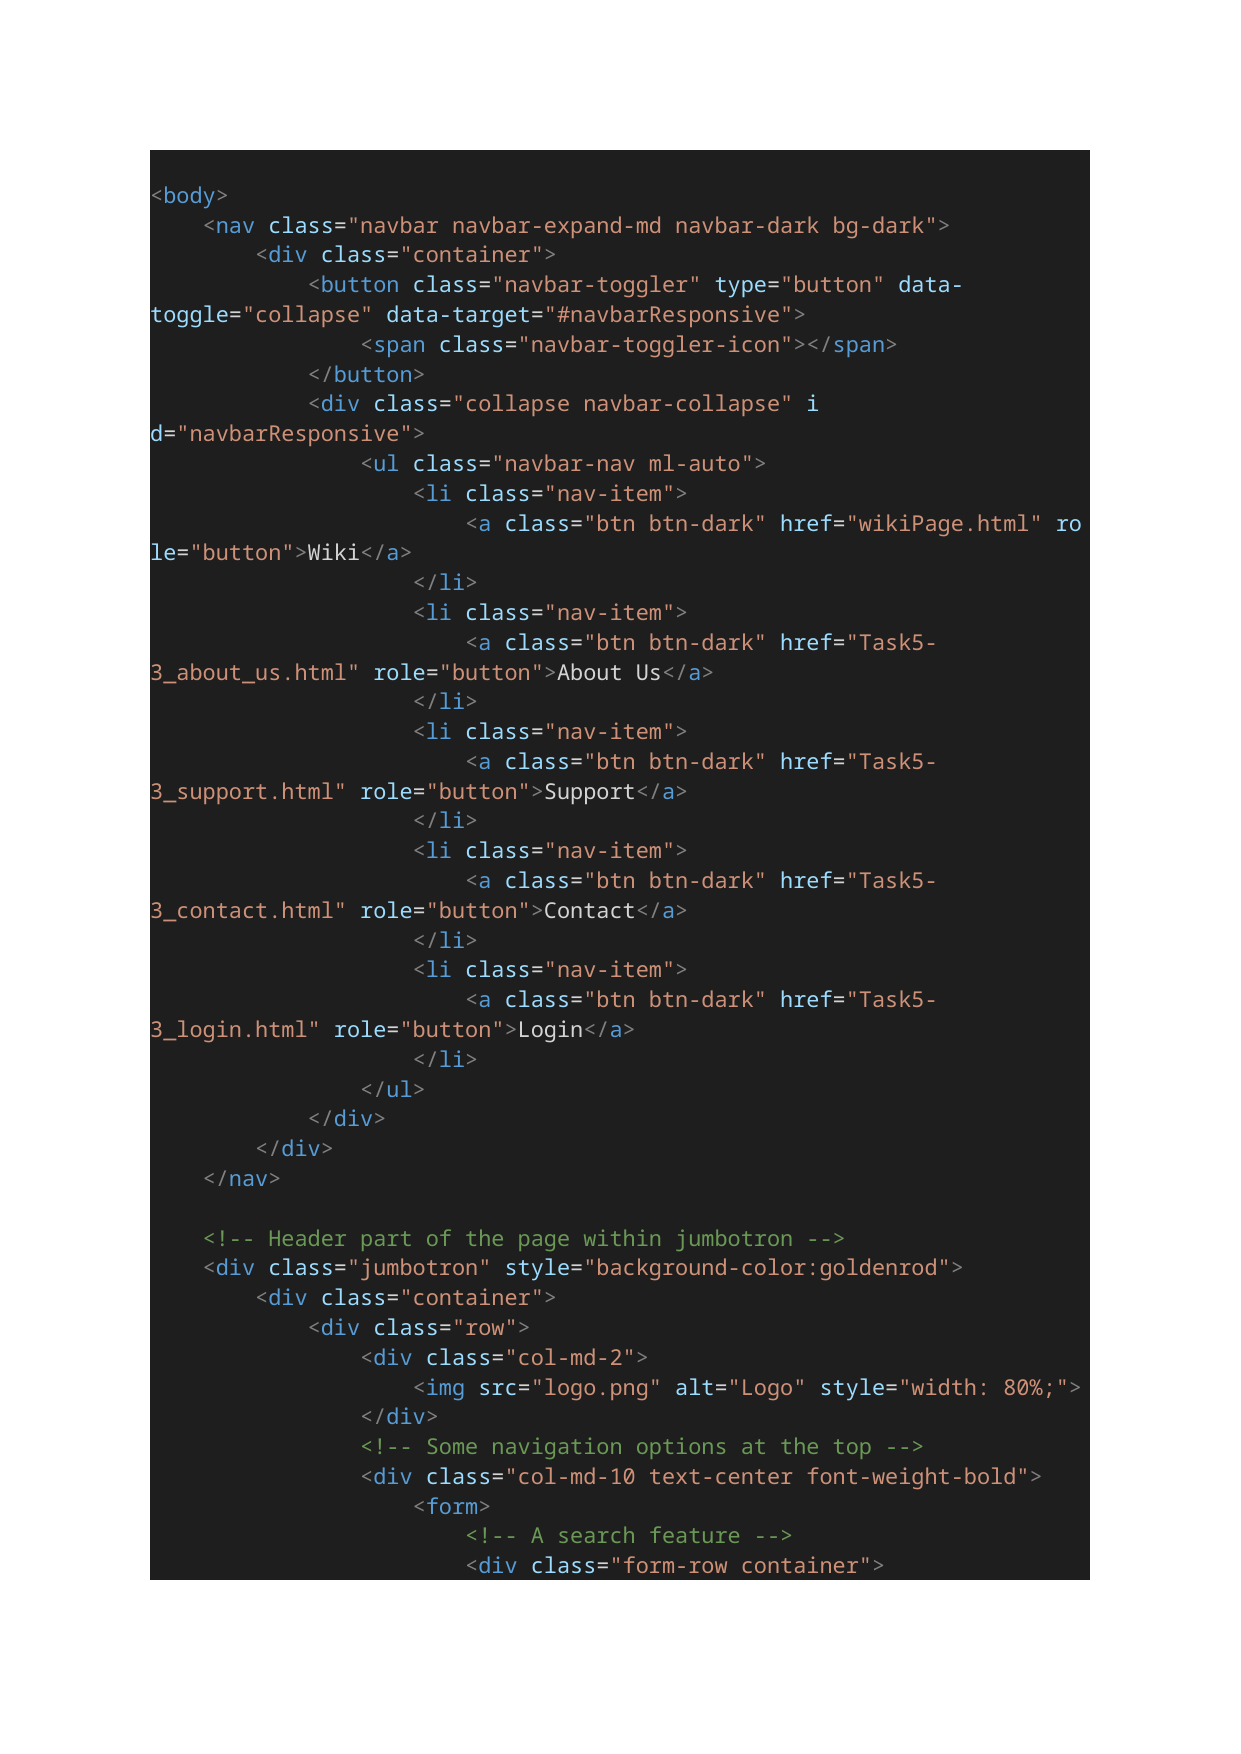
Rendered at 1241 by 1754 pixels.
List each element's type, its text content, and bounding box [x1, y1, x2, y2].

text <div class="collapse navbar-collapse" id="navbarResponsive"> [150, 388, 1090, 448]
text <!-- Header part of the page within jumbotron --> [150, 1222, 1090, 1252]
text <nav class="navbar navbar-expand-md navbar-dark bg-dark"> [150, 209, 1090, 239]
text <a class="btn btn-dark" href="Task5-3_contact.html" role="button">Contact</a> [150, 865, 1090, 924]
text <span class="navbar-toggler-icon"></span> [150, 329, 1090, 358]
text <div class="col-md-10 text-center font-weight-bold"> [150, 1461, 1090, 1491]
text <div class="form-row container"> [150, 1550, 1090, 1580]
text <div class="jumbotron" style="background-color:goldenrod"> [150, 1252, 1090, 1282]
text <a class="btn btn-dark" href="Task5-3_login.html" role="button">Login</a> [150, 984, 1090, 1044]
text </div> [150, 1401, 1090, 1431]
text <button class="navbar-toggler" type="button" data-toggle="collapse" data-target="#navbarResponsive"> [150, 269, 1090, 329]
text <img src="logo.png" alt="Logo" style="width: 80%;"> [150, 1371, 1090, 1401]
text <div class="container"> [150, 239, 1090, 269]
text </ul> [150, 1073, 1090, 1103]
text </li> [150, 686, 1090, 716]
text </li> [150, 1044, 1090, 1073]
text </li> [150, 567, 1090, 597]
text </div> [150, 1103, 1090, 1133]
text <form> [150, 1491, 1090, 1520]
text <div class="container"> [150, 1282, 1090, 1312]
text <div class="row"> [150, 1312, 1090, 1342]
text <a class="btn btn-dark" href="Task5-3_support.html" role="button">Support</a> [150, 746, 1090, 805]
text <a class="btn btn-dark" href="wikiPage.html" role="button">Wiki</a> [150, 507, 1090, 567]
text <ul class="navbar-nav ml-auto"> [150, 448, 1090, 478]
text <!-- Some navigation options at the top --> [150, 1431, 1090, 1461]
text <li class="nav-item"> [150, 716, 1090, 746]
text </div> [150, 1133, 1090, 1163]
text </nav> [150, 1163, 1090, 1193]
text <div class="col-md-2"> [150, 1342, 1090, 1371]
text </button> [150, 358, 1090, 388]
text <li class="nav-item"> [150, 835, 1090, 865]
text <a class="btn btn-dark" href="Task5-3_about_us.html" role="button">About Us</a> [150, 627, 1090, 686]
text <body> [150, 180, 1090, 209]
text <li class="nav-item"> [150, 597, 1090, 627]
text <li class="nav-item"> [150, 954, 1090, 984]
text </li> [150, 805, 1090, 835]
text <!-- A search feature --> [150, 1520, 1090, 1550]
text </li> [150, 924, 1090, 954]
text <li class="nav-item"> [150, 478, 1090, 507]
